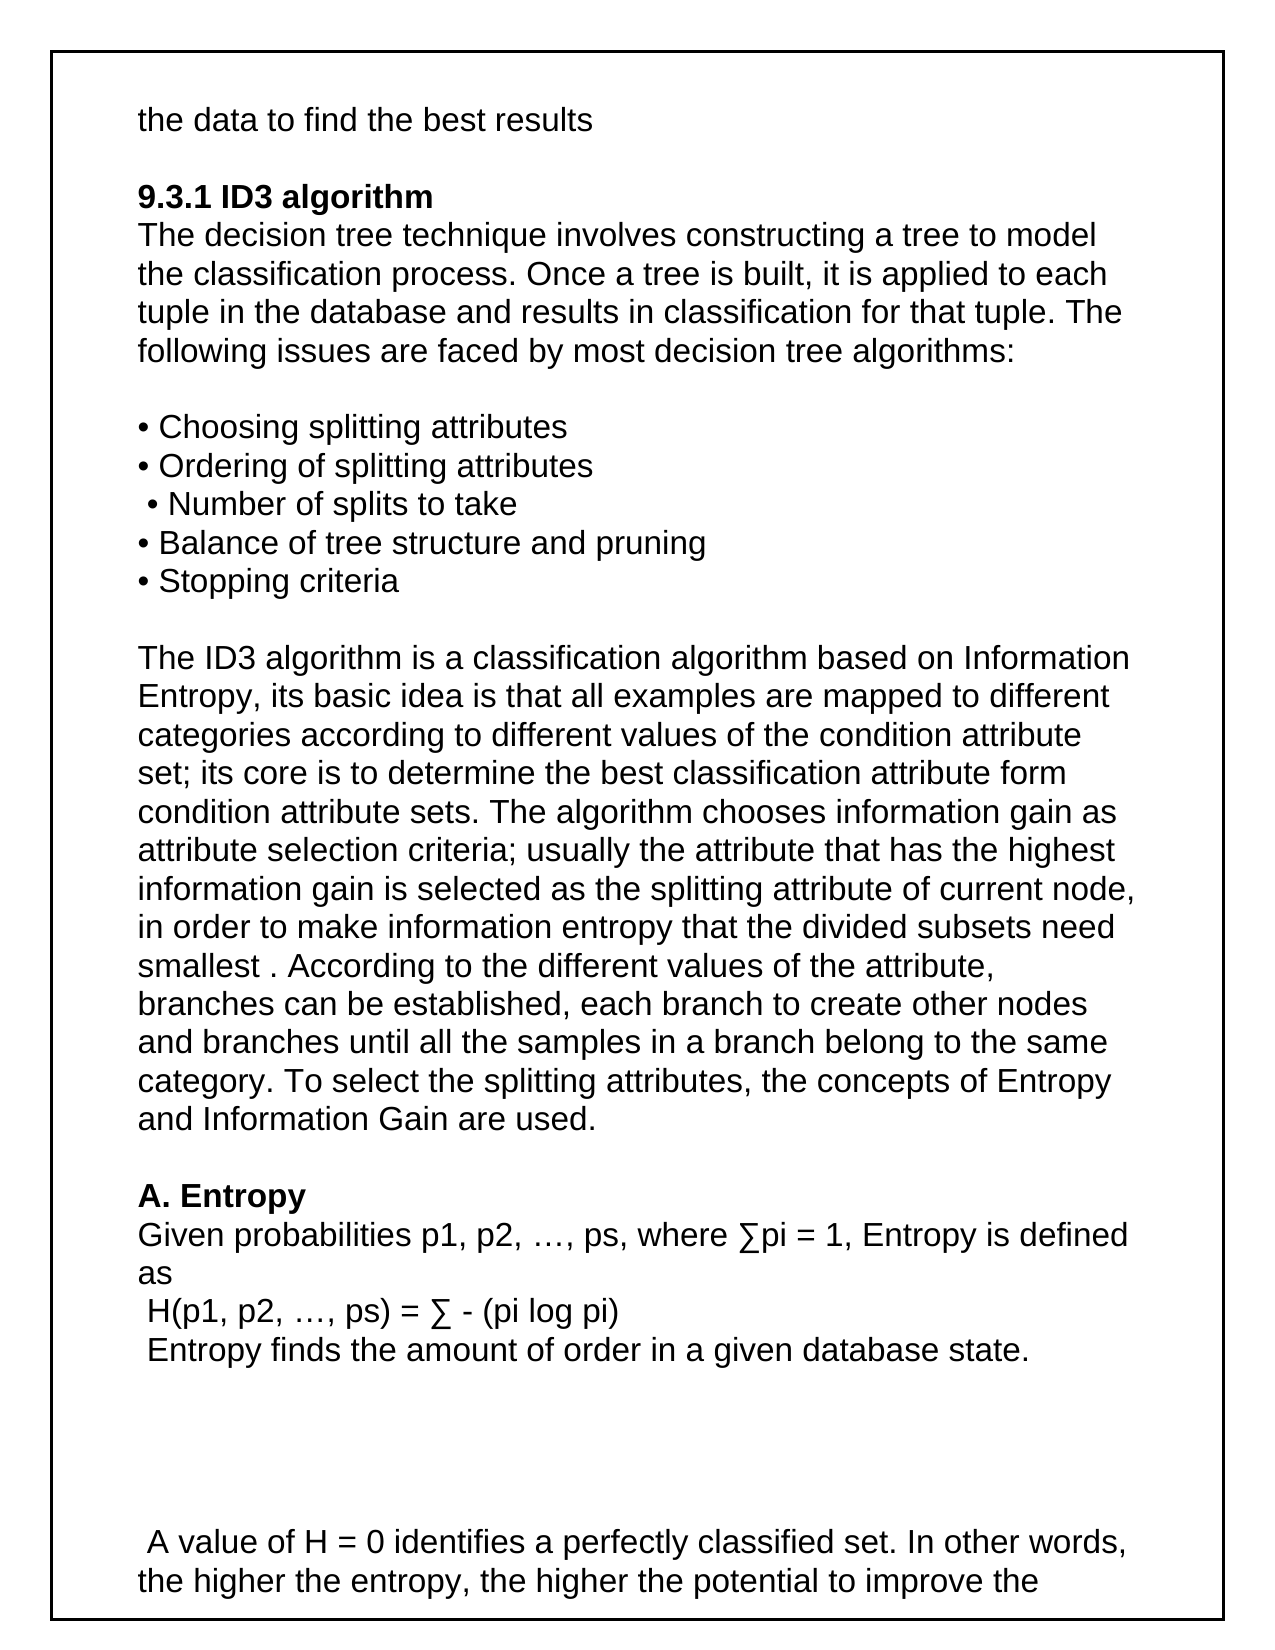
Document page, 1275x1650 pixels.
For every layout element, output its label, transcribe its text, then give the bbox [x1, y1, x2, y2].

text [137, 100, 1137, 138]
text • Balance of tree structure and pruning [137, 523, 1137, 561]
text H(p1, p2, …, ps) = ∑ - (pi log pi) [137, 1292, 1137, 1330]
text • Stopping criteria [137, 561, 1137, 600]
text Entropy finds the amount of order in a given database state. [137, 1330, 1137, 1368]
text A. Entropy [137, 1176, 1137, 1215]
text The ID3 algorithm is a classification algorithm based on Information Entropy, its basic idea is that all examples are mapped to different categories according to different values of the condition attribute set; its core is to determine the best classification attribute form condition attribute sets. The algorithm chooses information gain as attribute selection criteria; usually the attribute that has the highest information gain is selected as the splitting attribute of current node, in order to make information entropy that the divided subsets need smallest . According to the different values of the attribute, branches can be established, each branch to create other nodes and branches until all the samples in a branch belong to the same category. To select the splitting attributes, the concepts of Entropy and Information Gain are used. [137, 638, 1137, 1138]
text Given probabilities p1, p2, …, ps, where ∑pi = 1, Entropy is defined as [137, 1215, 1137, 1292]
text 9.3.1 ID3 algorithm [137, 177, 1137, 215]
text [137, 1522, 1137, 1599]
text • Number of splits to take [137, 484, 1137, 523]
text The decision tree technique involves constructing a tree to model the classification process. Once a tree is built, it is applied to each tuple in the database and results in classification for that tuple. The following issues are faced by most decision tree algorithms: [137, 215, 1137, 369]
text • Ordering of splitting attributes [137, 446, 1137, 484]
text • Choosing splitting attributes [137, 407, 1137, 446]
